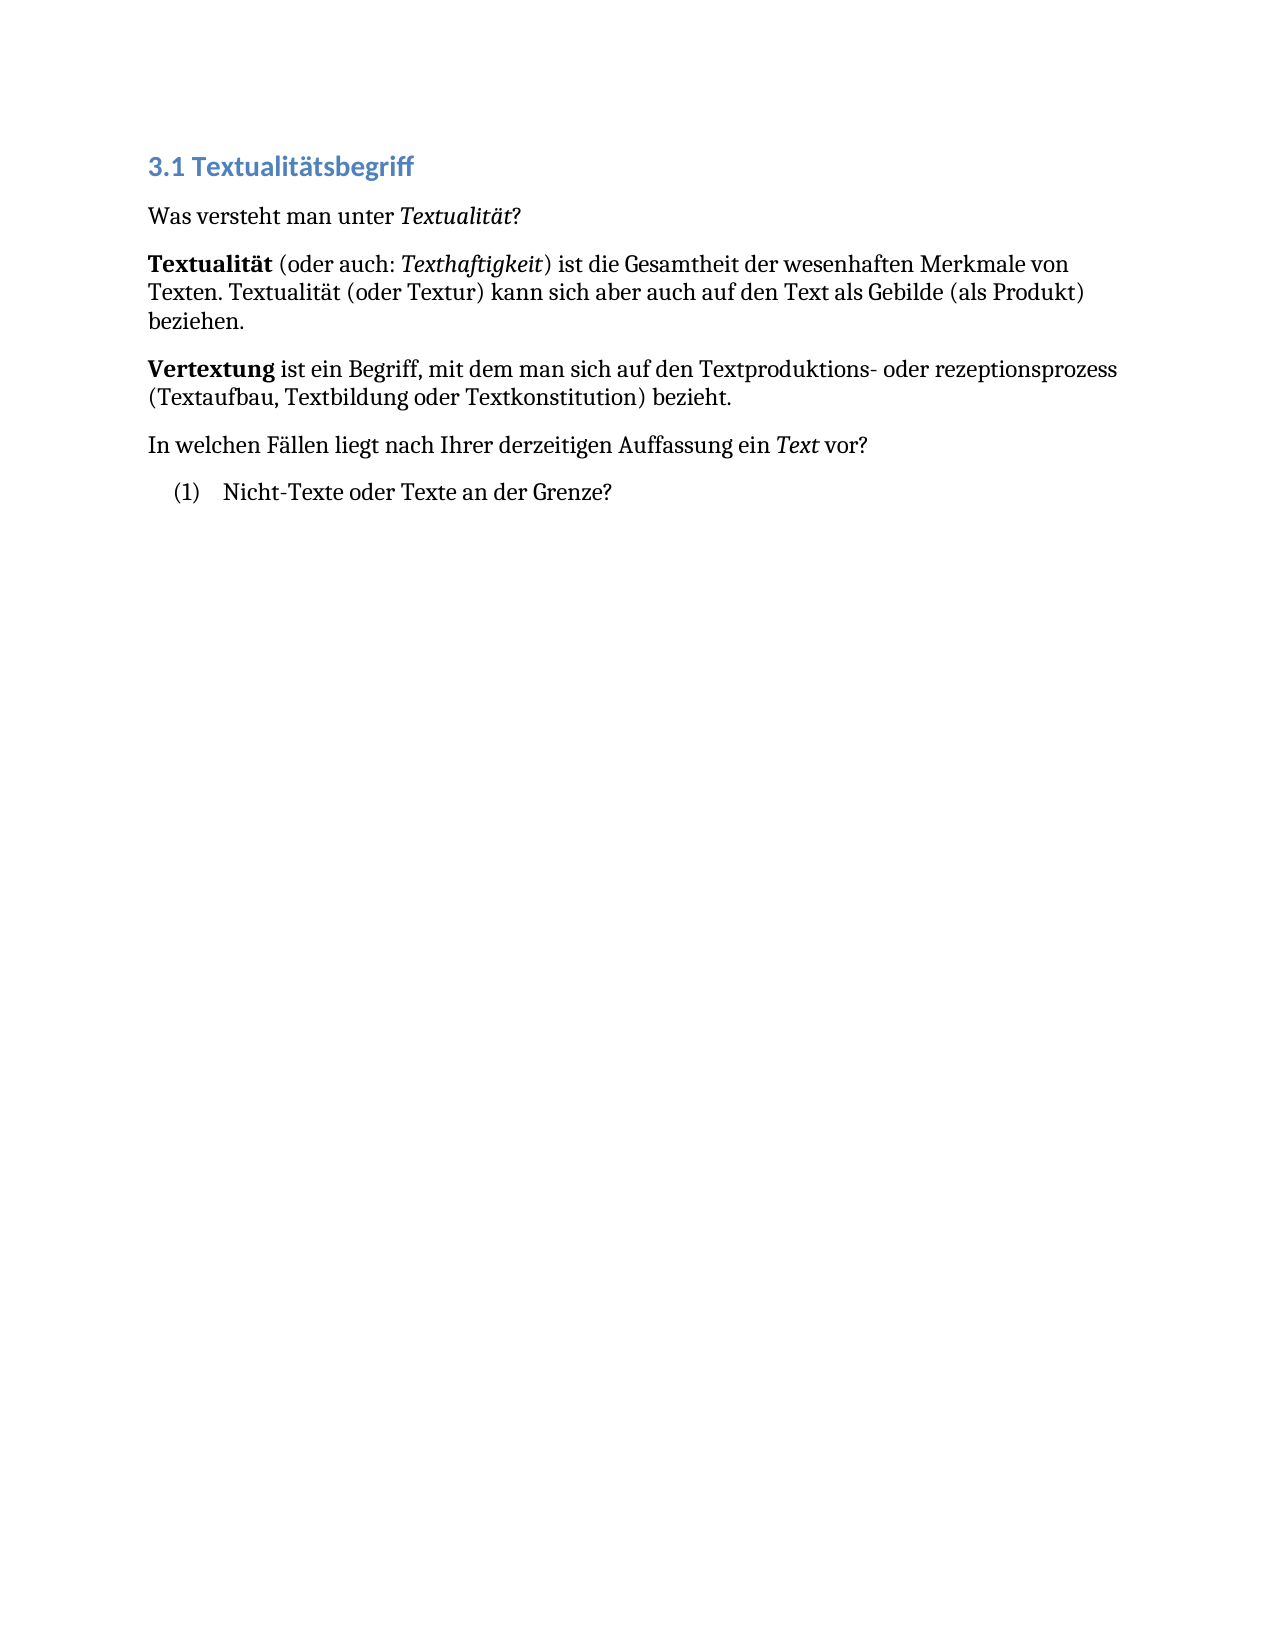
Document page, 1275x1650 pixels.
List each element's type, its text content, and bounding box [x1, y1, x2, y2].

list Nicht-Texte oder Texte an der Grenze? [173, 478, 1127, 507]
text In welchen Fällen liegt nach Ihrer derzeitigen Auffassung ein Text vor? [148, 431, 1127, 459]
text Textualität (oder auch: Texthaftigkeit) ist die Gesamtheit der wesenhaften Merkmale von Texten. Textualität (oder Textur) kann sich aber auch auf den Text als Gebilde (als Produkt) beziehen. [148, 249, 1127, 336]
text Was versteht man unter Textualität? [148, 202, 1127, 231]
subtitle 3.1 Textualitätsbegriff [148, 148, 1127, 183]
text Vertextung ist ein Begriff, mit dem man sich auf den Textproduktions- oder rezeptionsprozess (Textaufbau, Textbildung oder Textkonstitution) bezieht. [148, 354, 1127, 412]
